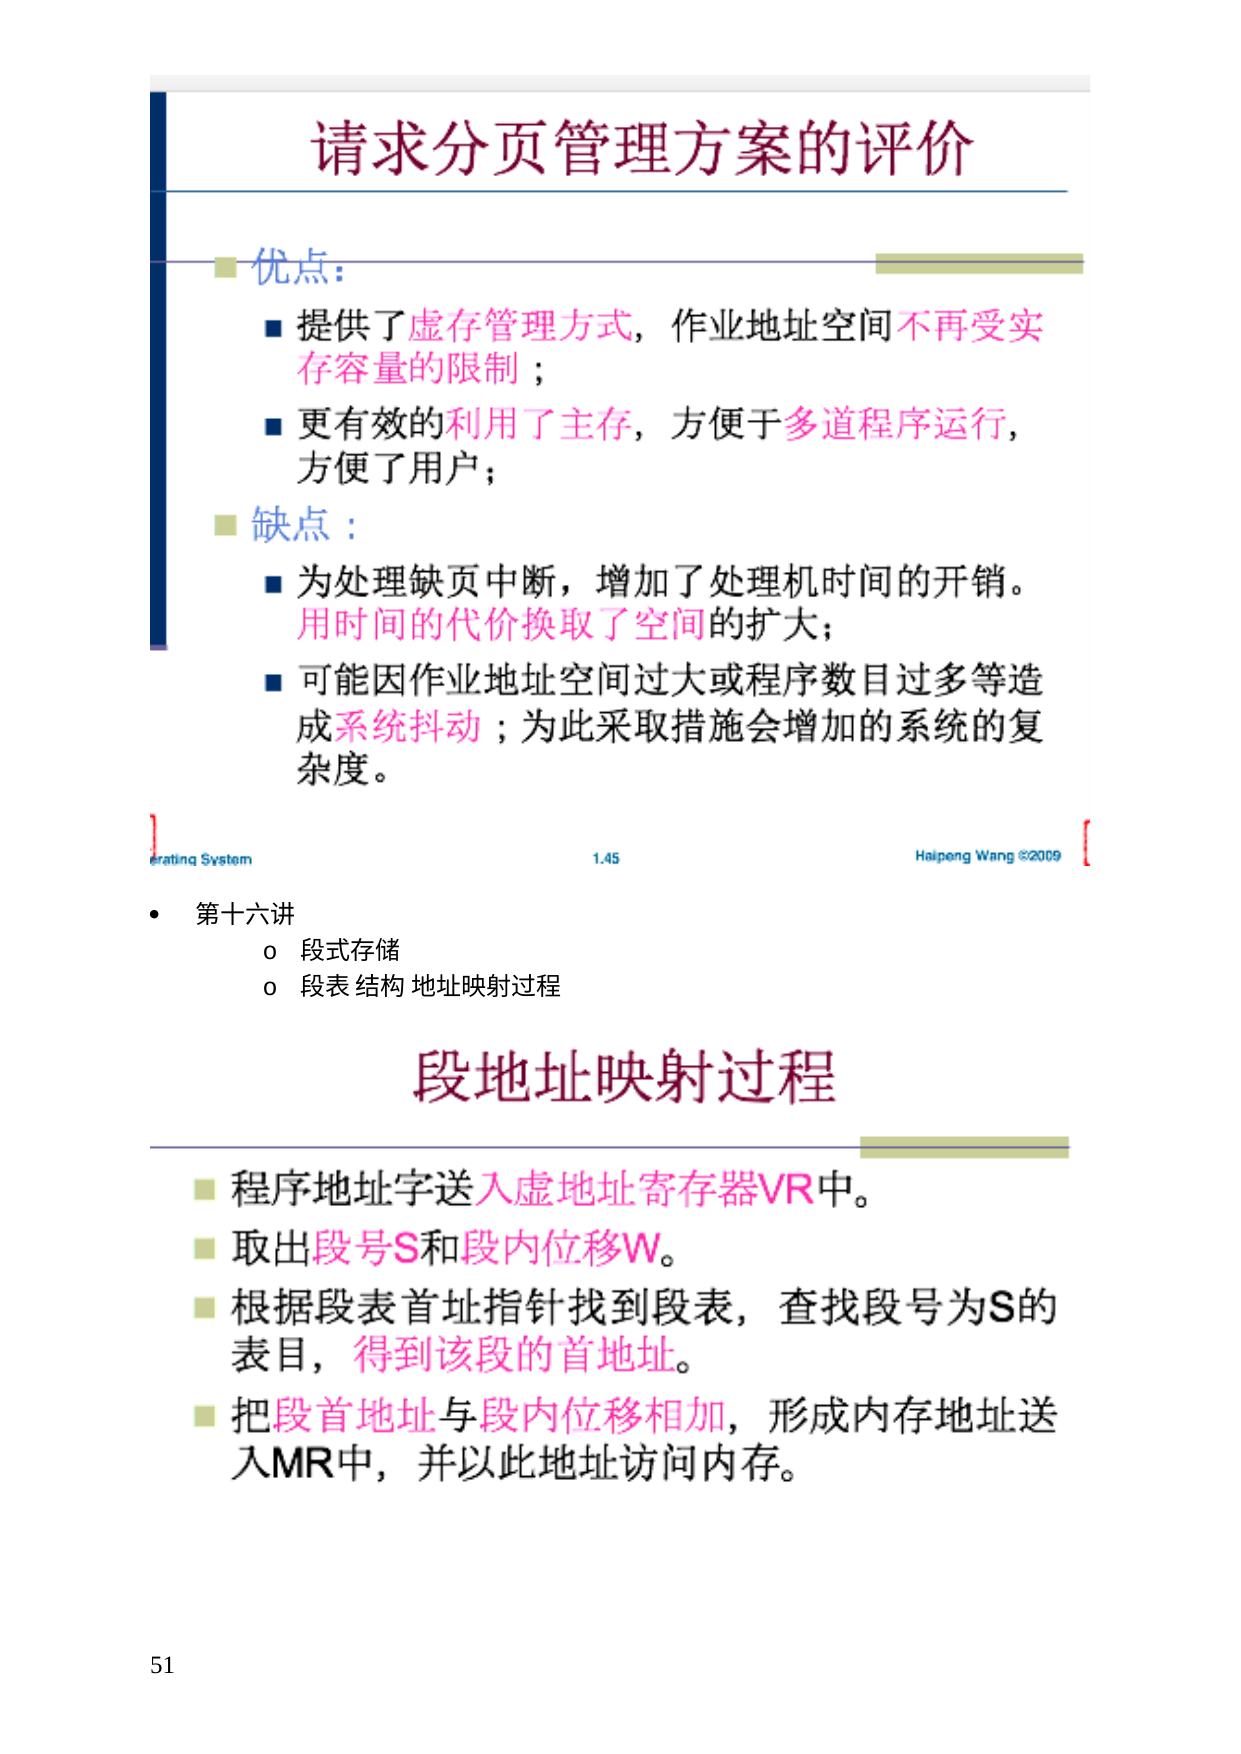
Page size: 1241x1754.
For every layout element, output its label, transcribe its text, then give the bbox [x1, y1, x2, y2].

list 段式存储 [262, 930, 1090, 967]
list 第十六讲 [150, 894, 1090, 930]
list 段表 结构 地址映射过程 [262, 967, 1090, 1003]
picture [150, 75, 1091, 866]
picture [150, 1003, 1091, 1547]
